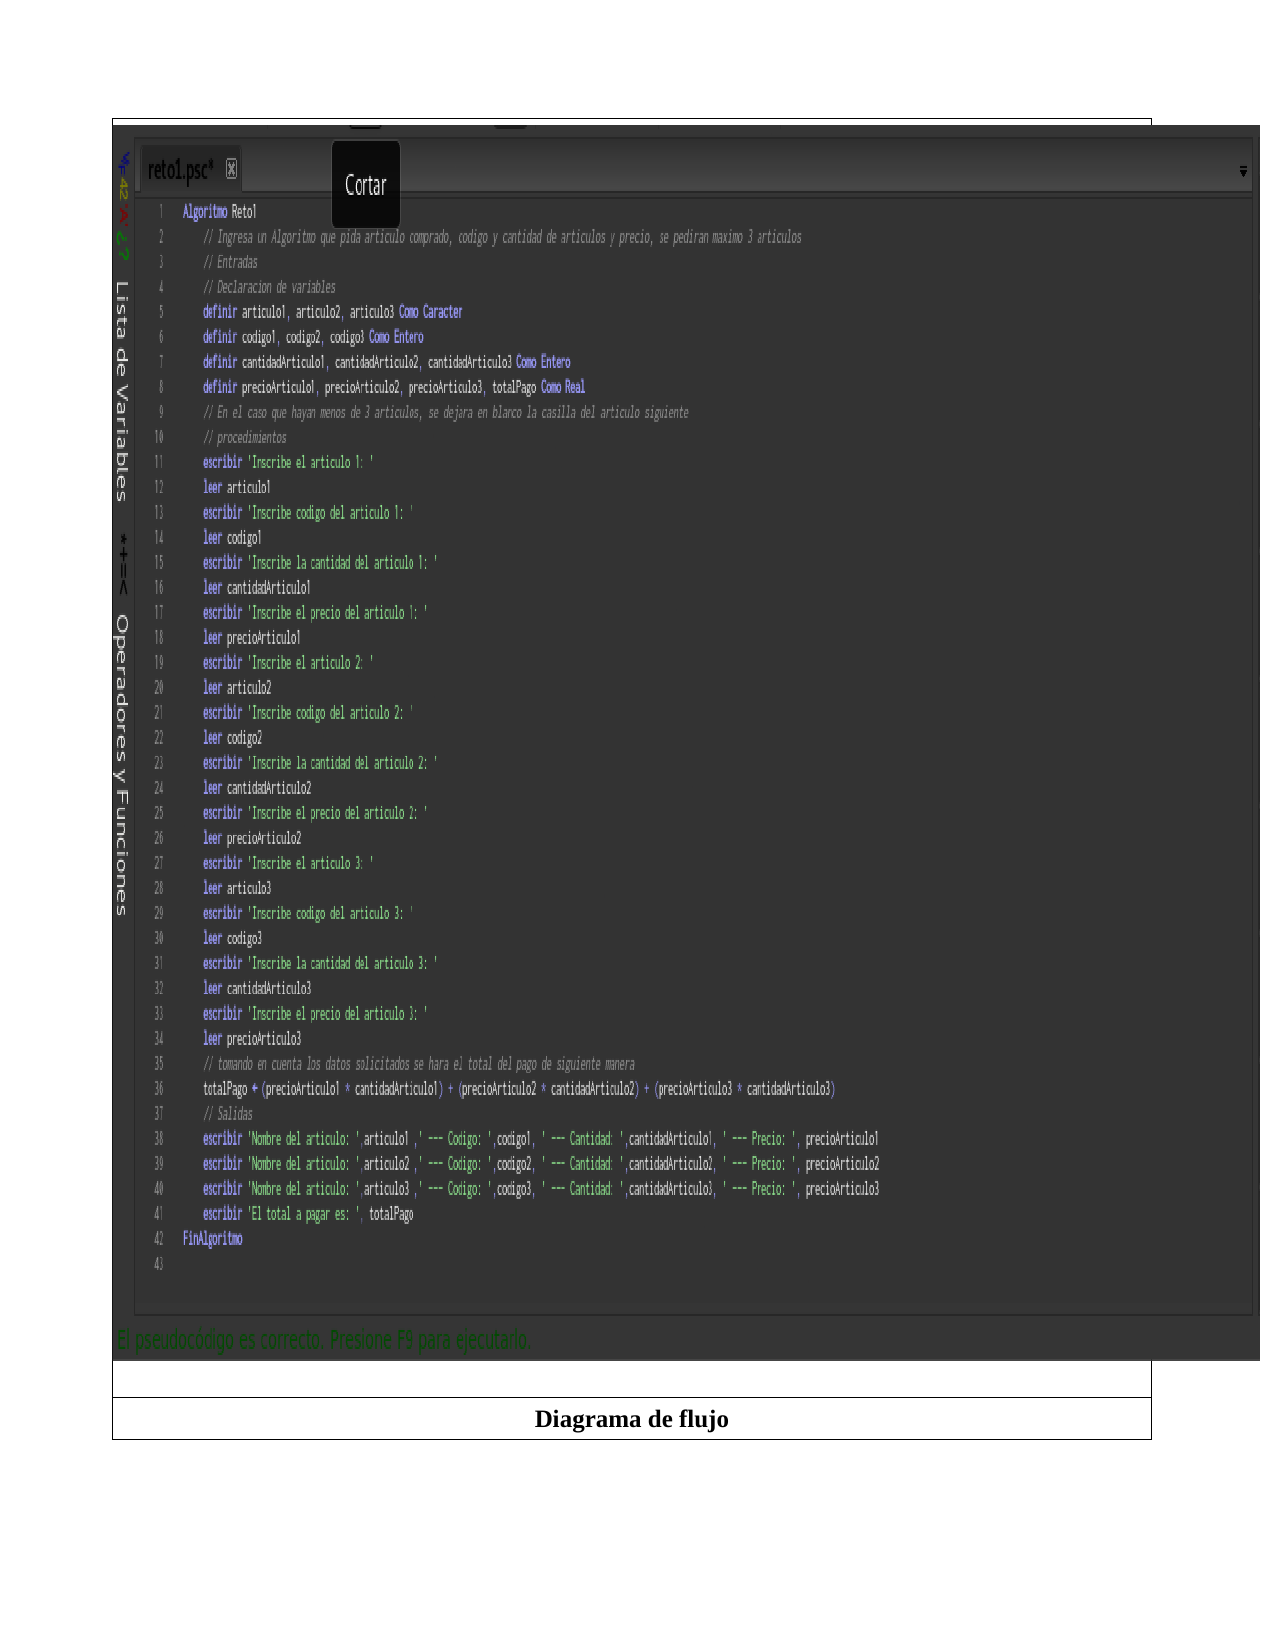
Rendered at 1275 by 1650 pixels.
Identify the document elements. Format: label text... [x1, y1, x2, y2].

table_cell [113, 1363, 1151, 1397]
table_cell [113, 119, 1151, 125]
table_cell Diagrama de flujo [113, 1398, 1151, 1438]
picture [112, 125, 1260, 1363]
